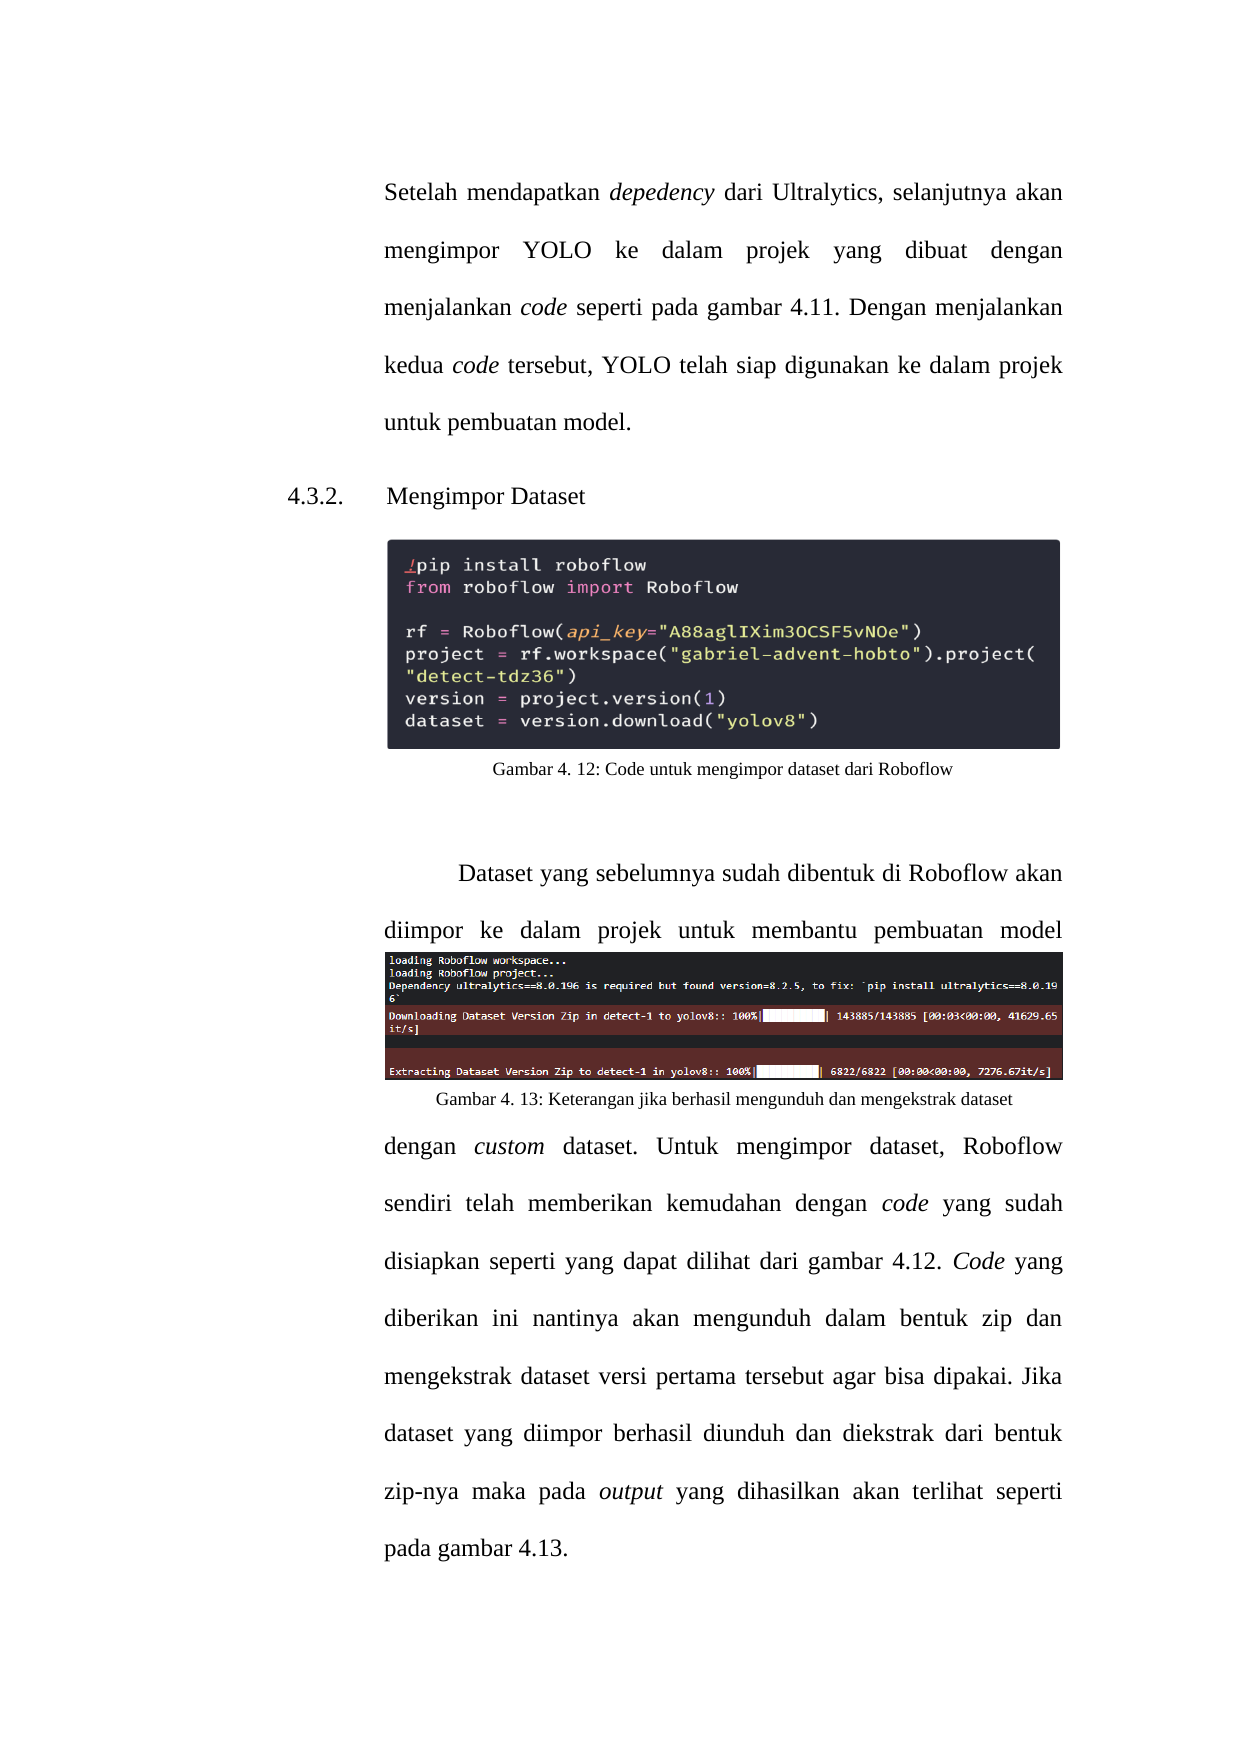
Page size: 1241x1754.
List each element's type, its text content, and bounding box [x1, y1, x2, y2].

picture [385, 952, 1063, 1080]
subtitle Mengimpor Dataset [287, 481, 1063, 510]
picture [384, 539, 1062, 749]
